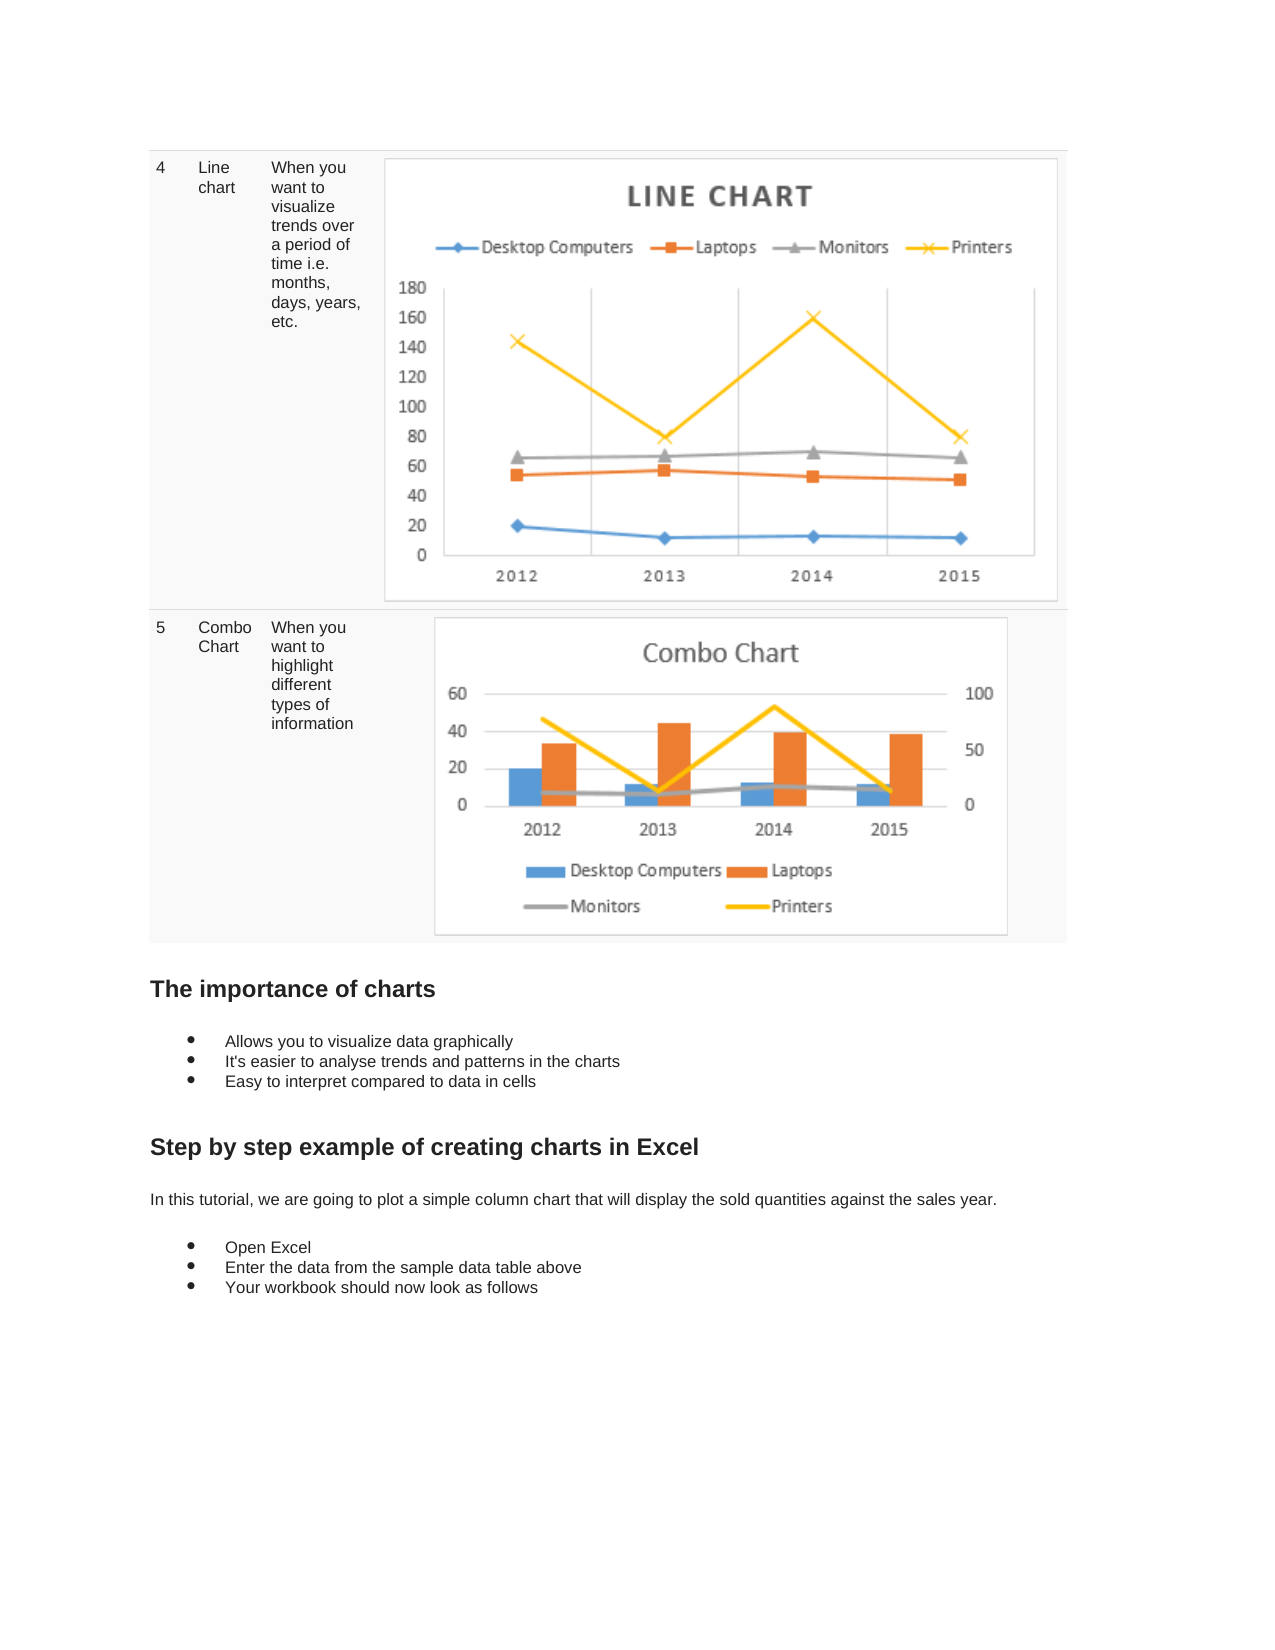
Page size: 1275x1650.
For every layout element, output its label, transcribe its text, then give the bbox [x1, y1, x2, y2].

list Easy to interpret compared to data in cells [187, 1072, 1125, 1092]
subtitle The importance of charts [150, 964, 1125, 1003]
table_cell Combo Chart [191, 610, 264, 943]
picture [434, 617, 1008, 936]
list Allows you to visualize data graphically [187, 1032, 1125, 1052]
table_cell When you want to highlight different types of information [264, 610, 375, 943]
list Enter the data from the sample data table above [187, 1258, 1125, 1278]
picture [384, 158, 1058, 602]
table_cell 5 [149, 610, 191, 943]
list Your workbook should now look as follows [187, 1278, 1125, 1298]
table_cell [375, 610, 1067, 943]
table_cell When you want to visualize trends over a period of time i.e. months, days, years, etc. [264, 151, 375, 609]
subtitle Step by step example of creating charts in Excel [150, 1121, 1125, 1160]
list It's easier to analyse trends and patterns in the charts [187, 1052, 1125, 1072]
text In this tutorial, we are going to plot a simple column chart that will display the sold quantities against the sales year. [150, 1189, 1125, 1208]
table_cell Line chart [191, 151, 264, 609]
list Open Excel [187, 1238, 1125, 1258]
table_cell 4 [149, 151, 191, 609]
table_cell [375, 151, 1067, 609]
